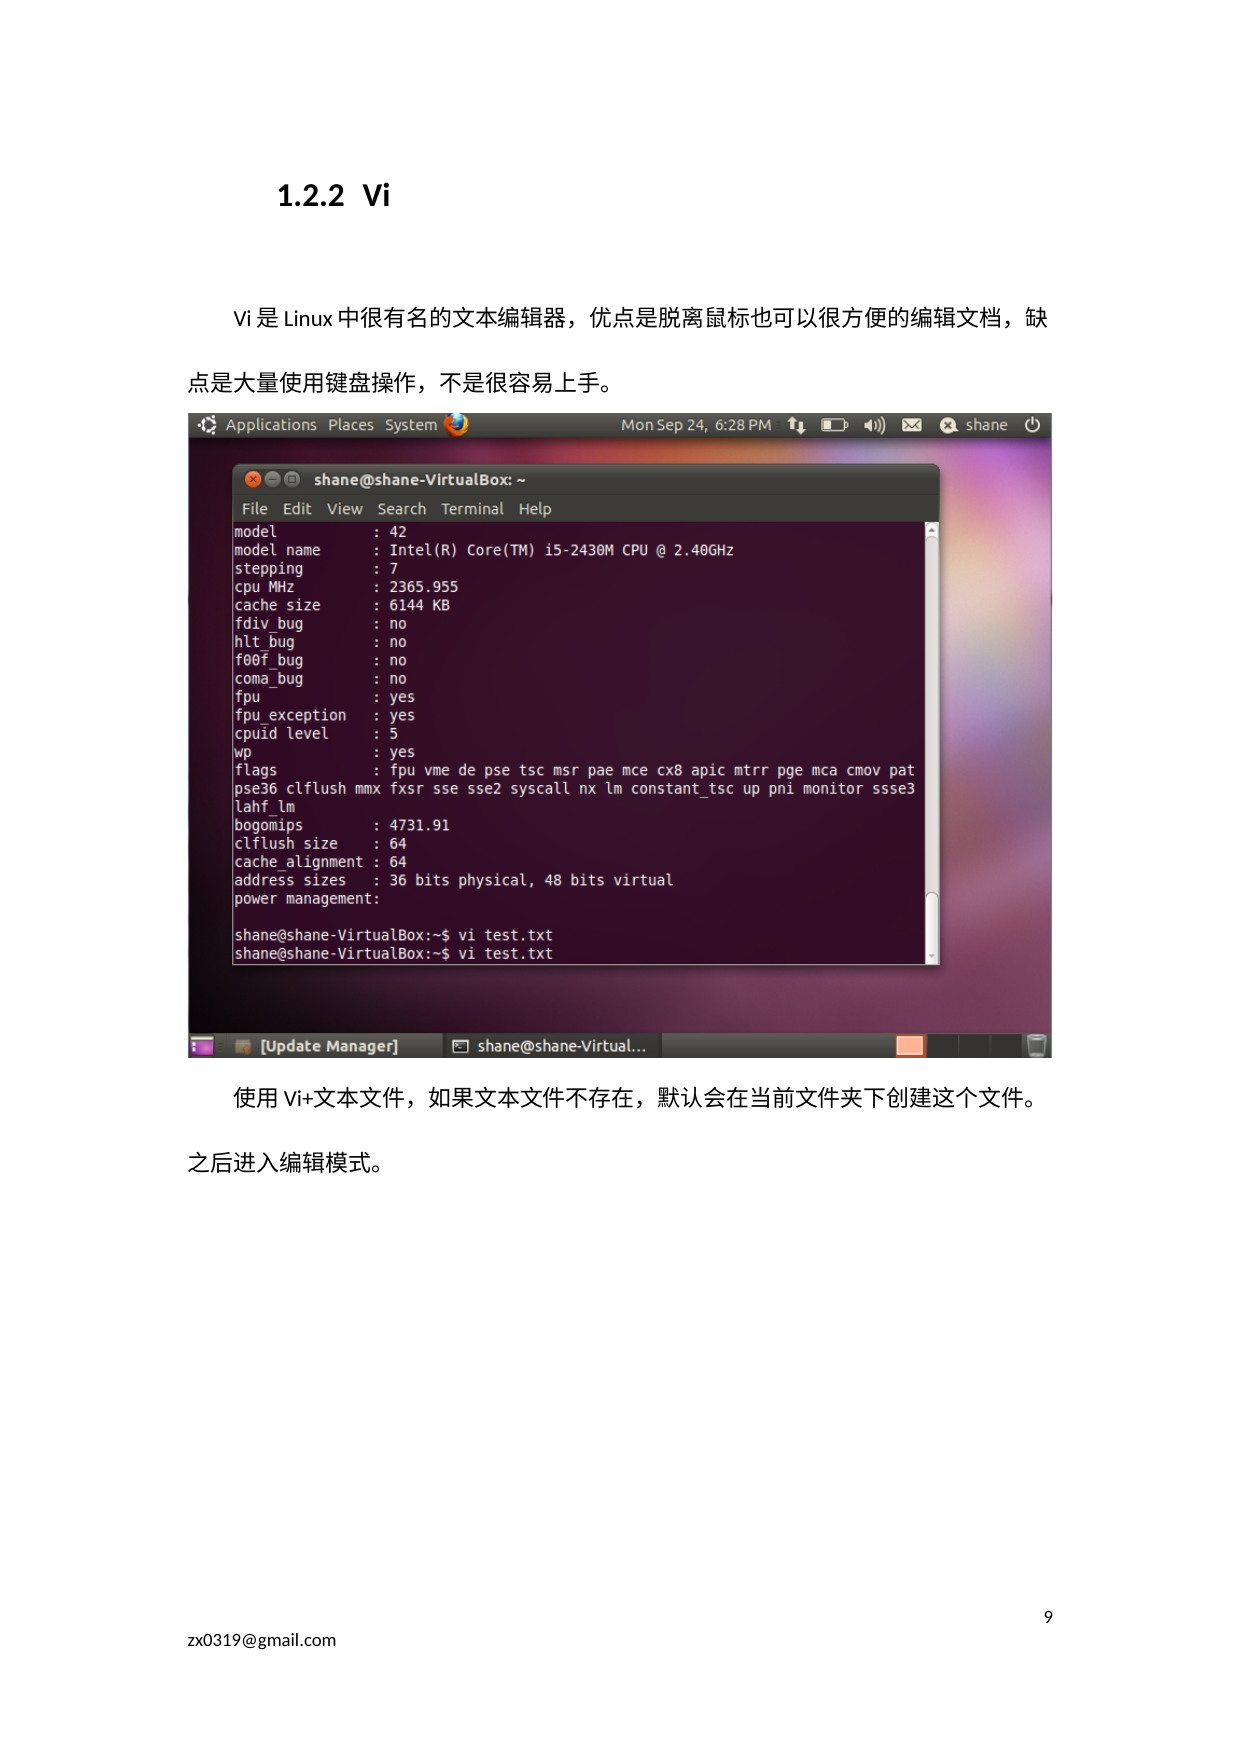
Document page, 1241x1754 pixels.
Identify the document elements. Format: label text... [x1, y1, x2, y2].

picture [187, 413, 1053, 1058]
subtitle Vi [276, 162, 1053, 227]
text 使用Vi+文本文件，如果文本文件不存在，默认会在当前文件夹下创建这个文件。之后进入编辑模式。 [187, 1064, 1053, 1194]
text Vi是Linux中很有名的文本编辑器，优点是脱离鼠标也可以很方便的编辑文档，缺点是大量使用键盘操作，不是很容易上手。 [187, 284, 1053, 413]
